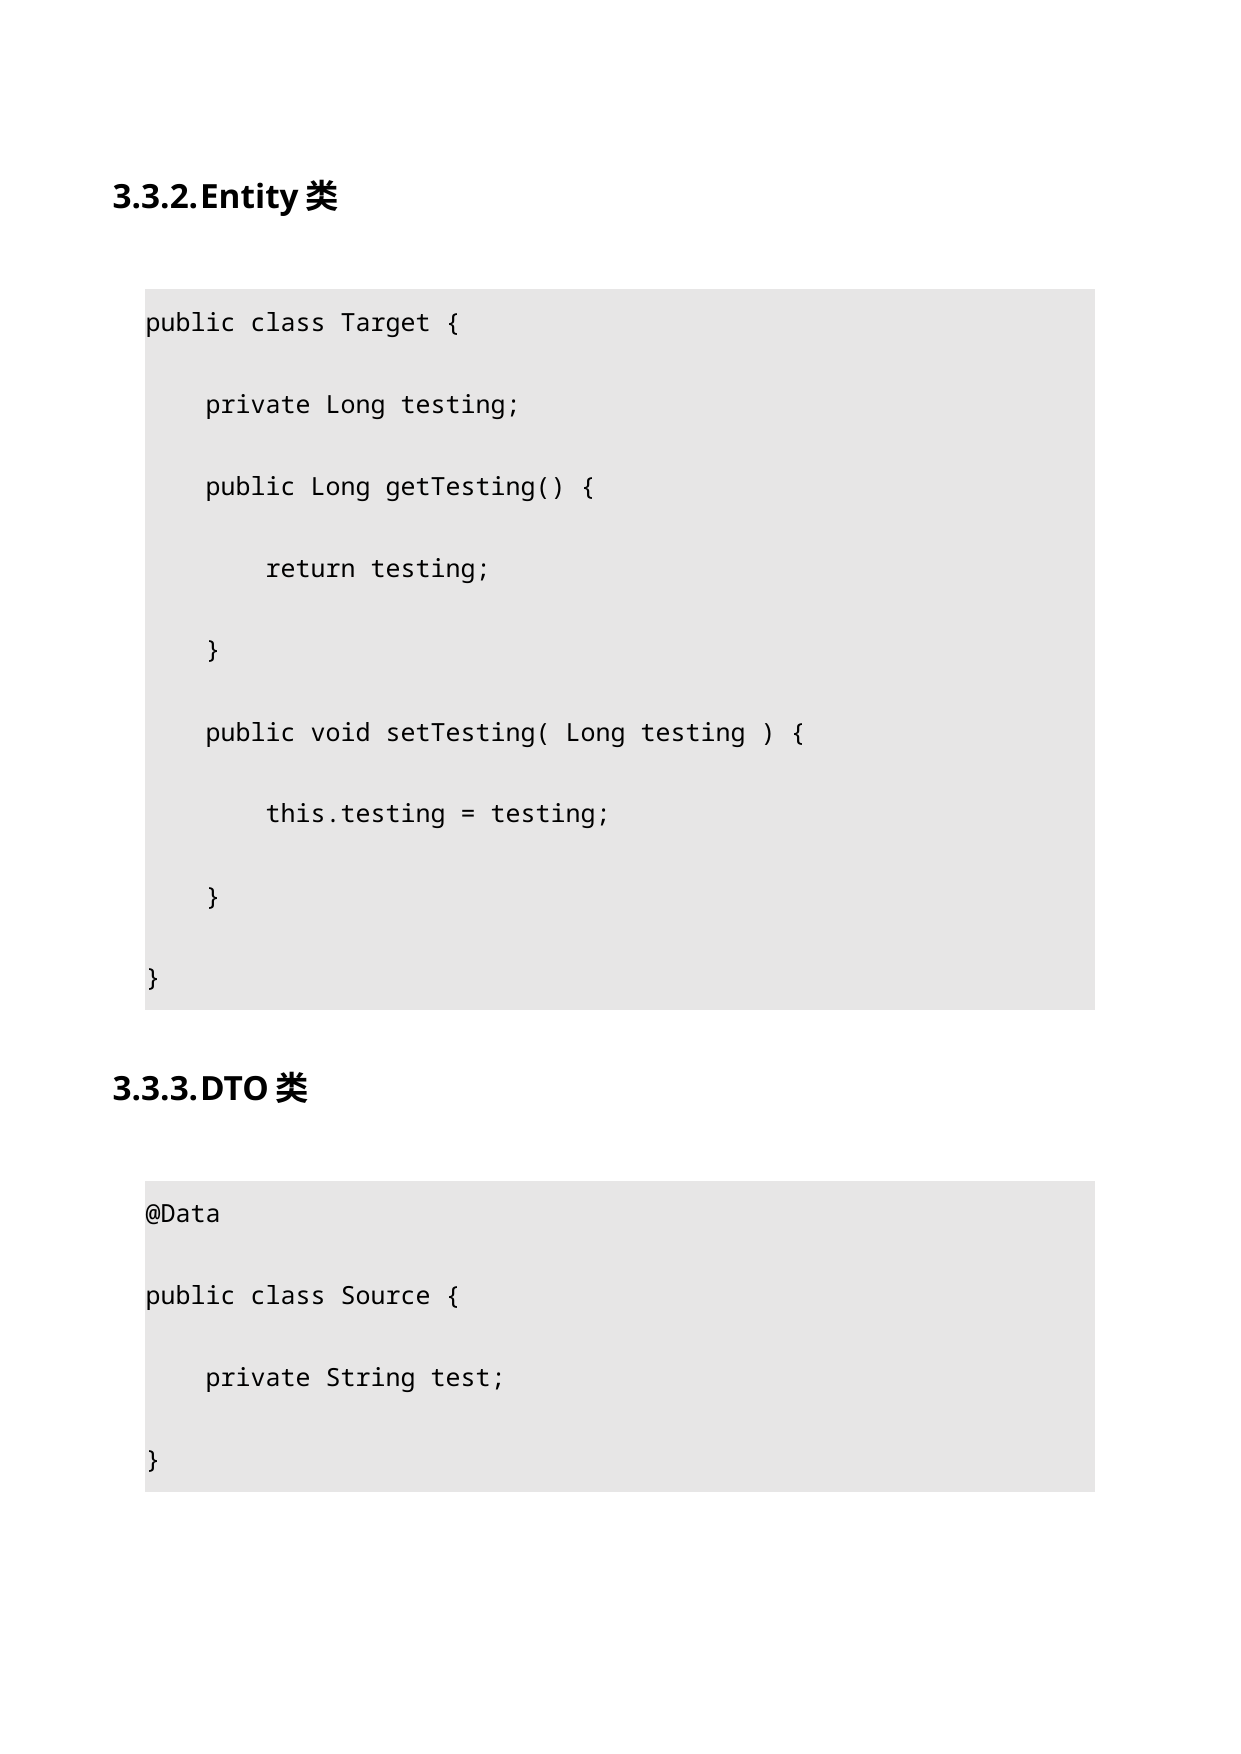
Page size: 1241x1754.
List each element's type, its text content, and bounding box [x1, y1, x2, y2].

text } [145, 945, 1095, 1010]
text } [145, 1427, 1095, 1492]
text } [145, 863, 1095, 928]
text public class Source { [145, 1263, 1095, 1328]
text public class Target { [145, 289, 1095, 354]
text @Data [145, 1181, 1095, 1246]
text return testing; [145, 535, 1095, 600]
subtitle Entity类 [112, 162, 1128, 227]
text } [145, 617, 1095, 682]
text public void setTesting( Long testing ) { [145, 699, 1095, 764]
text private String test; [145, 1344, 1095, 1409]
subtitle DTO类 [112, 1054, 1128, 1119]
text private Long testing; [145, 371, 1095, 436]
text public Long getTesting() { [145, 453, 1095, 518]
text this.testing = testing; [145, 781, 1095, 846]
